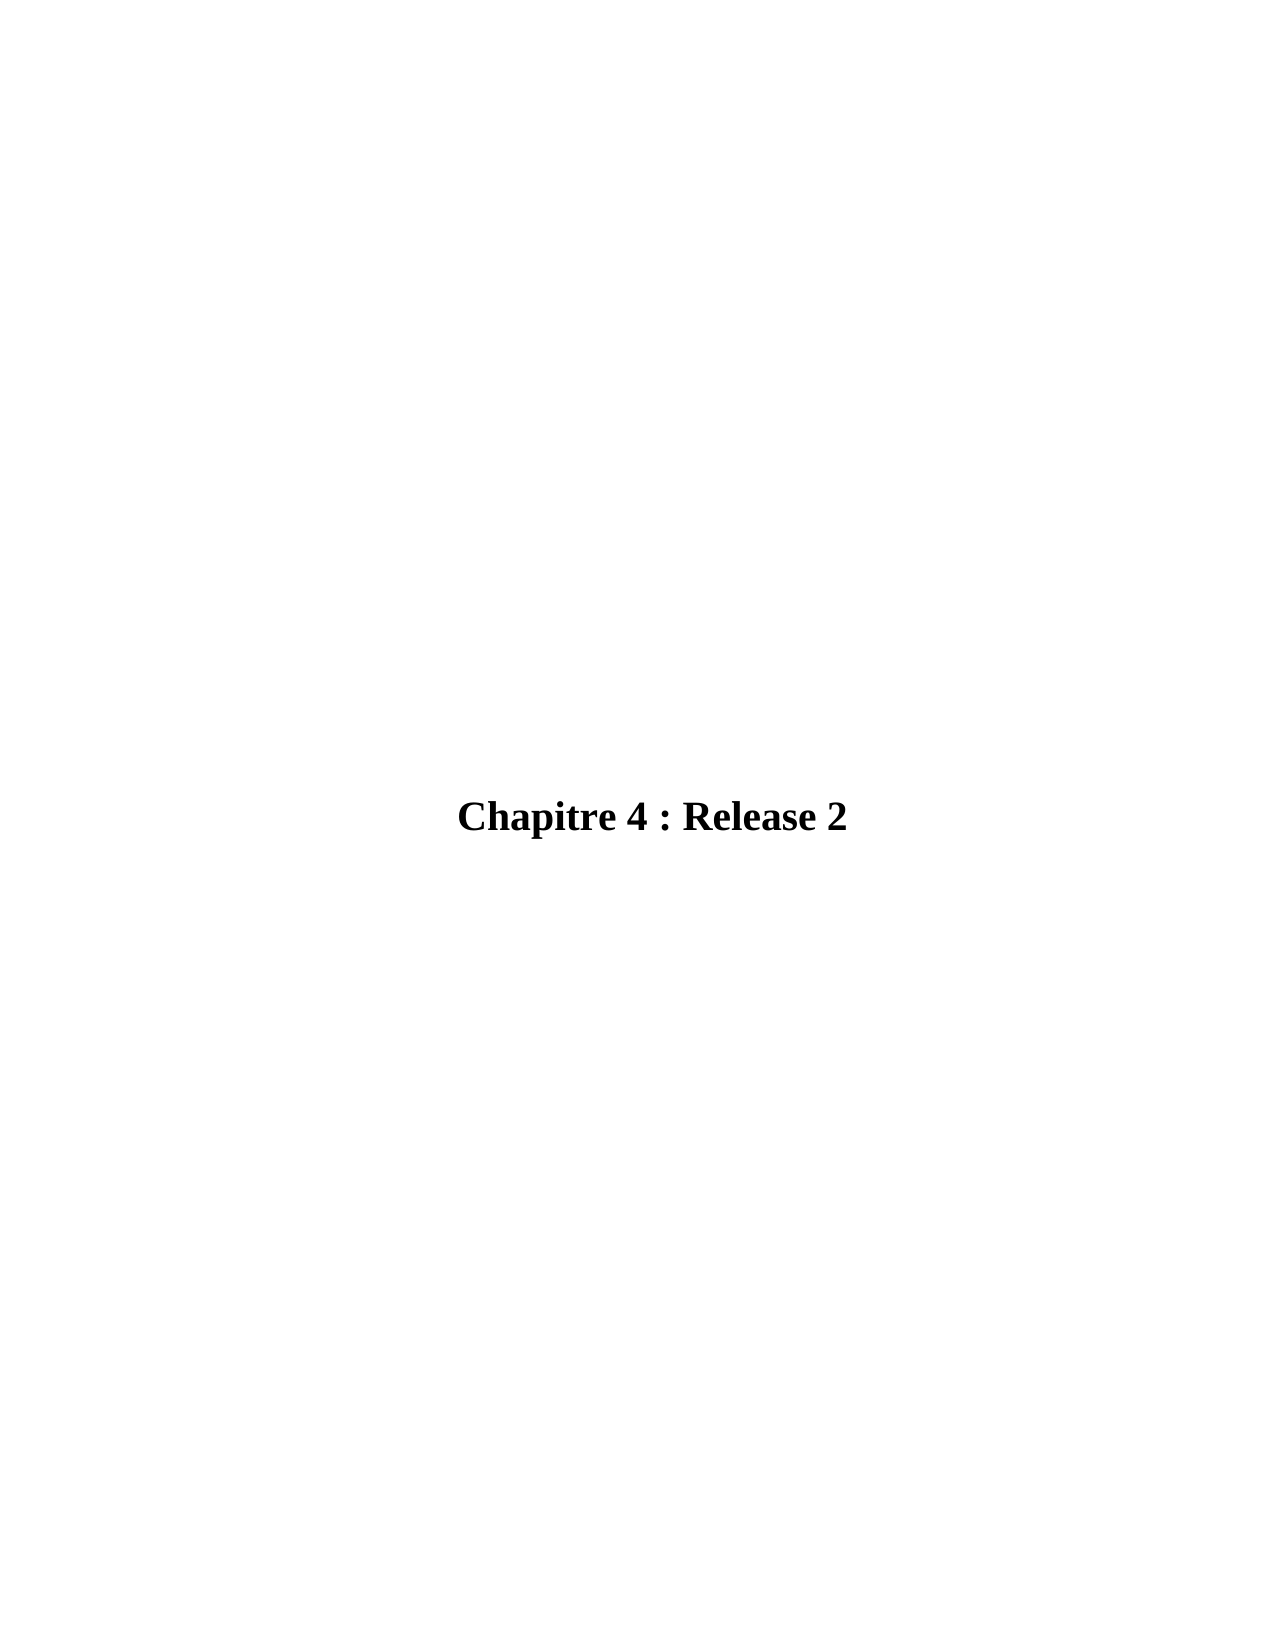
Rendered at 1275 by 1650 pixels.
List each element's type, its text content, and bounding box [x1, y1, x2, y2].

text Chapitre 4 : Release 2 [150, 792, 1125, 840]
